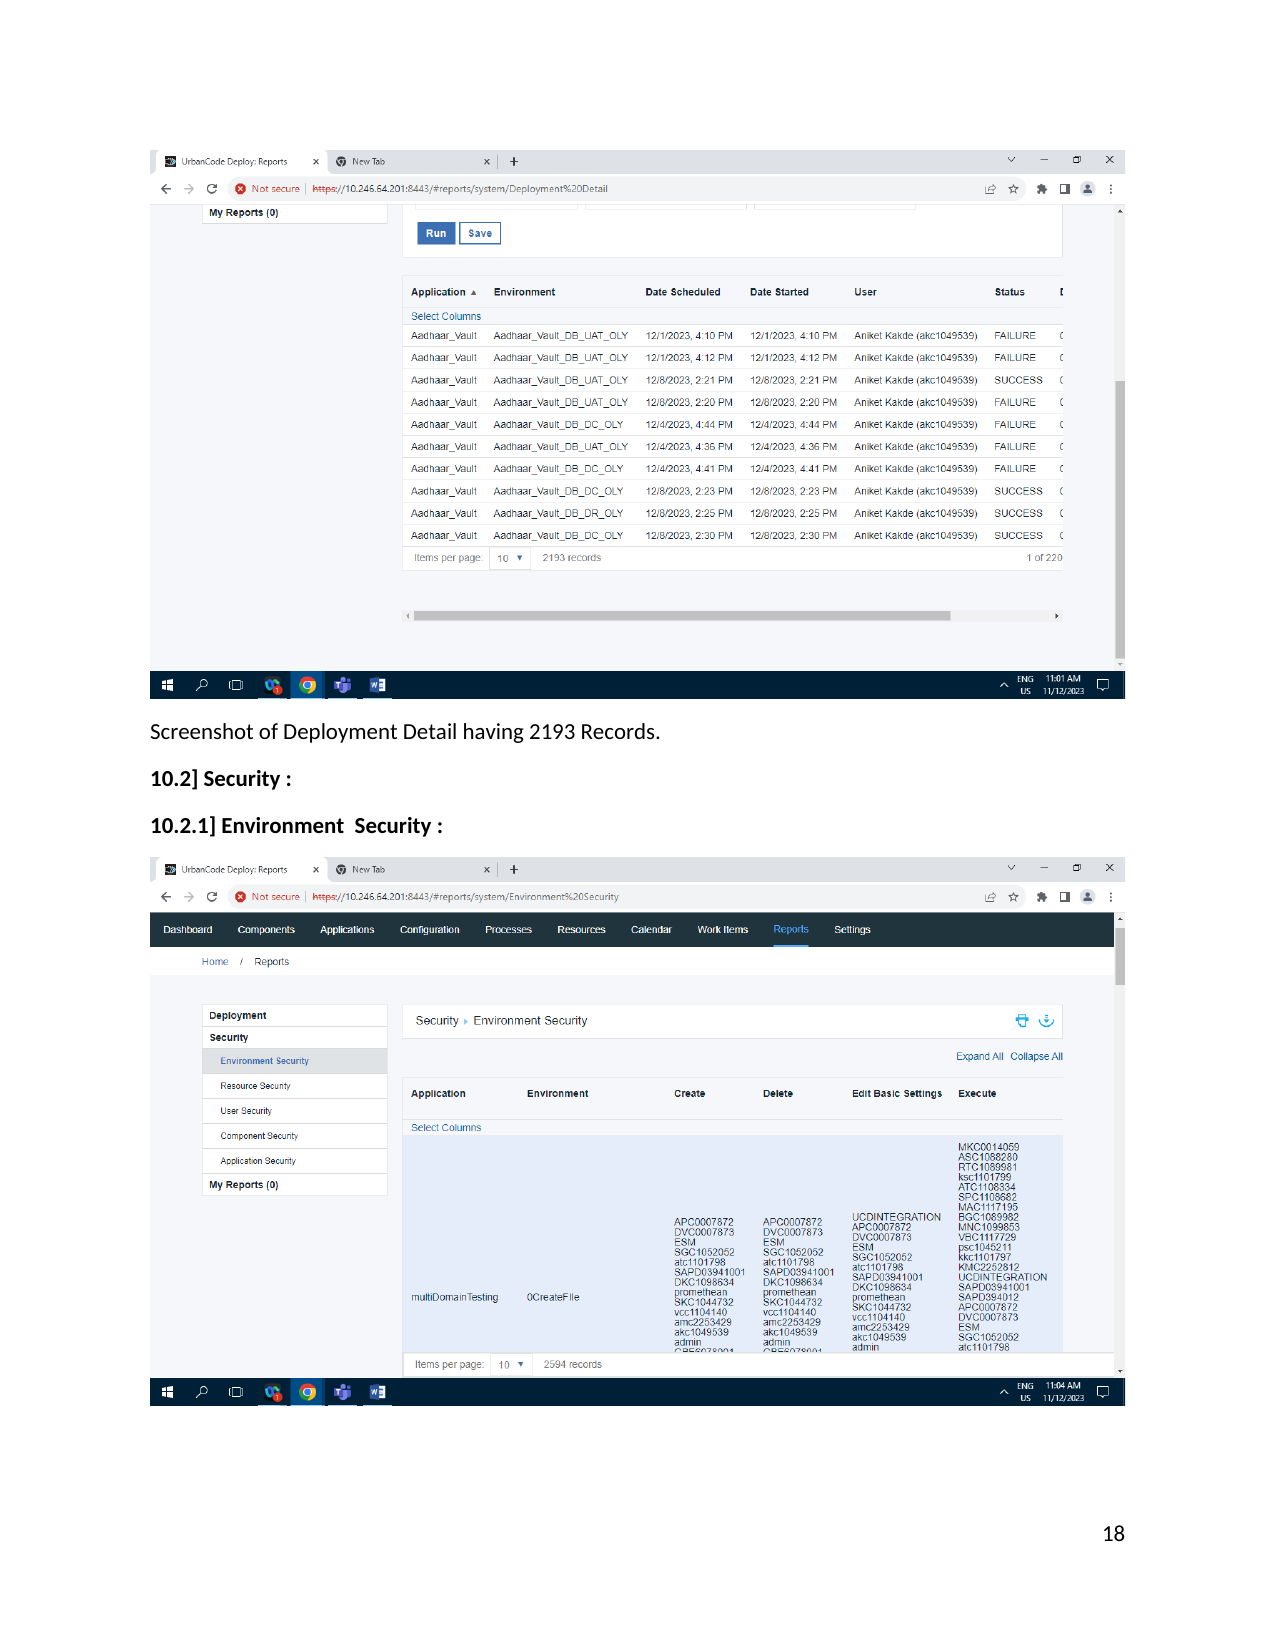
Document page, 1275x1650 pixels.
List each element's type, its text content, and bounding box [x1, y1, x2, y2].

picture [150, 857, 1125, 1406]
text 10.2.1] Environment Security : [150, 811, 1125, 839]
picture [150, 150, 1125, 699]
text 10.2] Security : [150, 764, 1125, 792]
text Screenshot of Deployment Detail having 2193 Records. [150, 717, 1125, 745]
